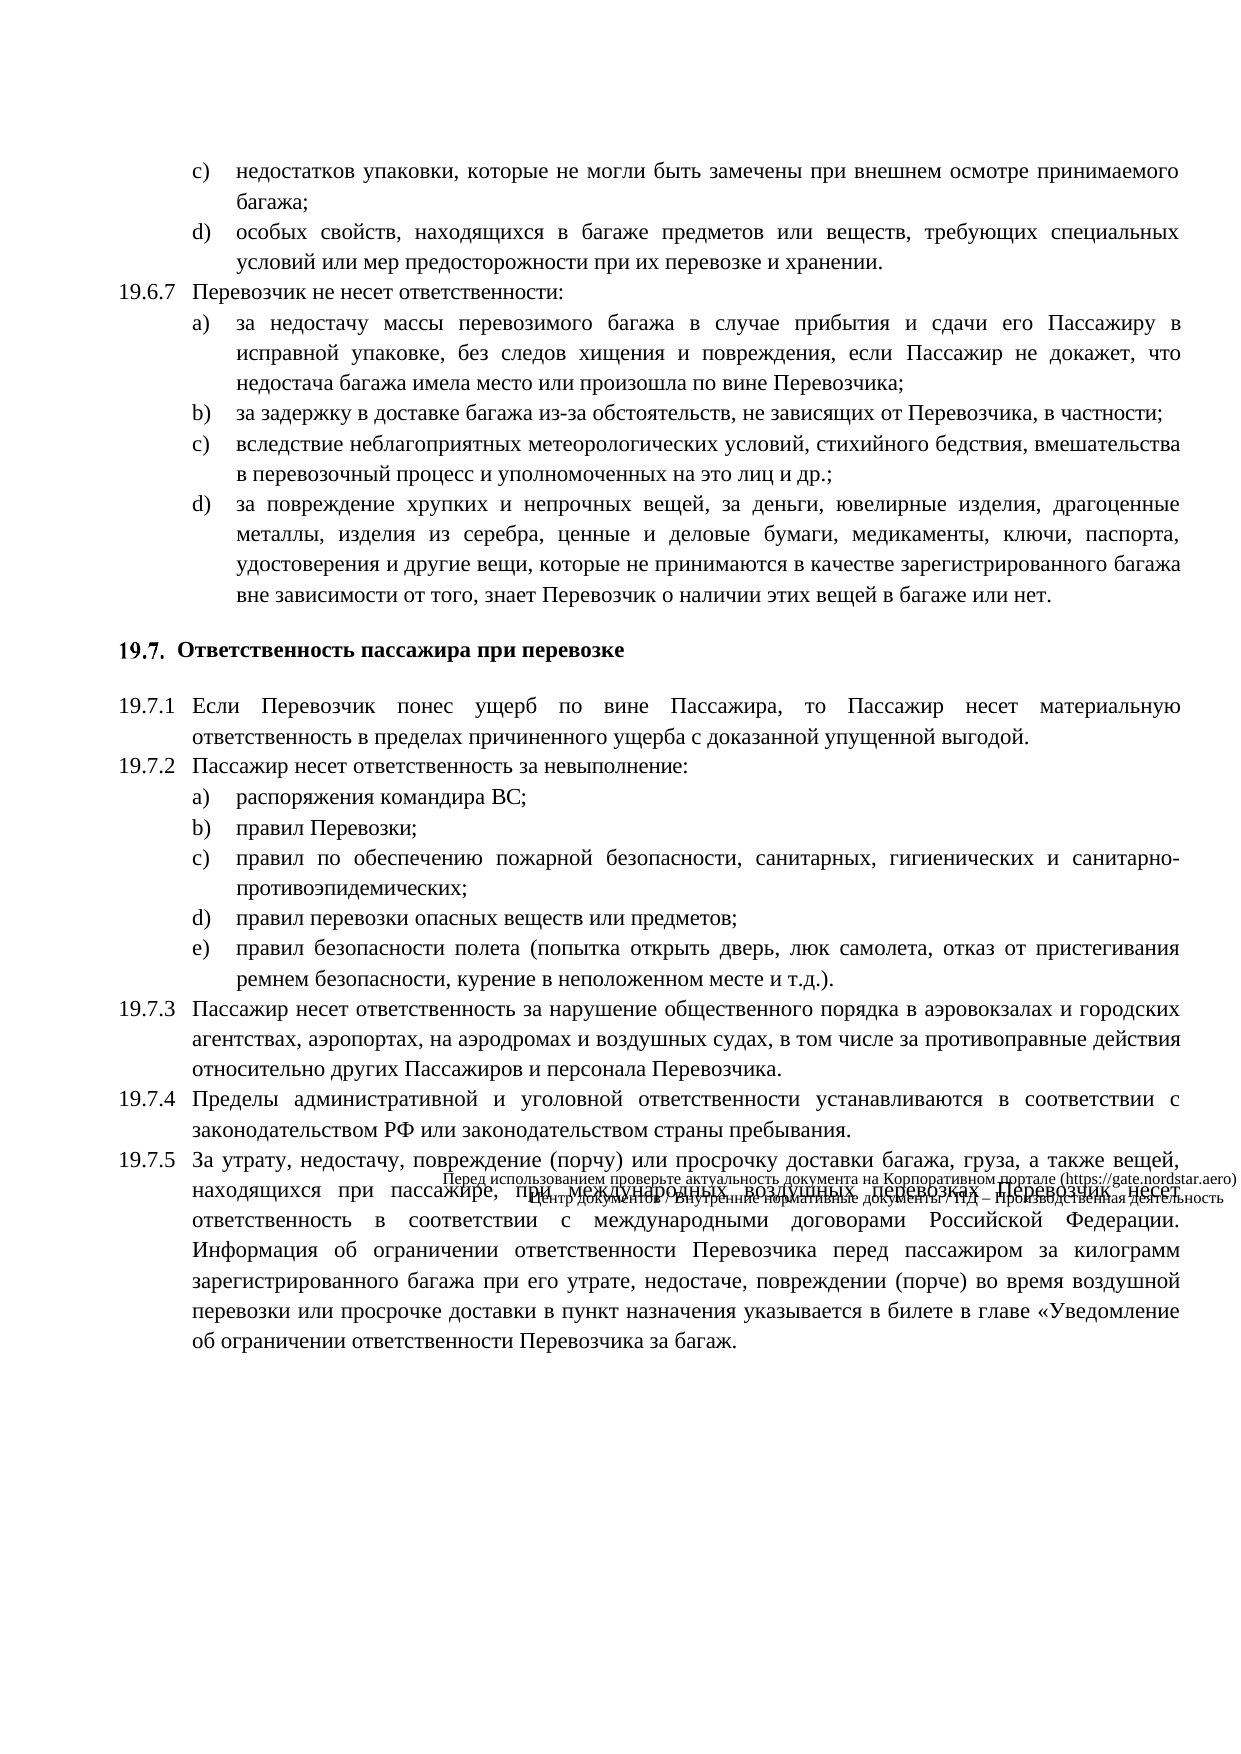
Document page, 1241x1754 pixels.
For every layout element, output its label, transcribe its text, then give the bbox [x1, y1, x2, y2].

list за задержку в доставке багажа из-за обстоятельств, не зависящих от Перевозчика, в частности; [192, 399, 1196, 426]
list правил по обеспечению пожарной безопасности, санитарных, гигиенических и санитарно- противоэпидемических; [192, 844, 1182, 900]
list правил Перевозки; [192, 814, 1196, 840]
list вследствие неблагоприятных метеорологических условий, стихийного бедствия, вмешательства в перевозочный процесс и уполномоченных на это лиц и др.; [192, 429, 1181, 486]
picture [119, 642, 164, 659]
list за недостачу массы перевозимого багажа в случае прибытия и сдачи его Пассажиру в исправной упаковке, без следов хищения и повреждения, если Пассажир не докажет, что недостача багажа имела место или произошла по вине Перевозчика; [192, 308, 1182, 395]
list правил перевозки опасных веществ или предметов; [192, 904, 1196, 931]
list Перевозчик не несет ответственности: [118, 278, 1196, 305]
list недостатков упаковки, которые не могли быть замечены при внешнем осмотре принимаемого багажа; [192, 157, 1181, 214]
list Если Перевозчик понес ущерб по вине Пассажира, то Пассажир несет материальную ответственность в пределах причиненного ущерба с доказанной упущенной выгодой. [118, 692, 1182, 749]
list особых свойств, находящихся в багаже предметов или веществ, требующих специальных условий или мер предосторожности при их перевозке и хранении. [192, 218, 1181, 274]
list Пределы административной и уголовной ответственности устанавливаются в соответствии с законодательством РФ или законодательством страны пребывания. [118, 1086, 1181, 1142]
list правил безопасности полета (попытка открыть дверь, люк самолета, отказ от пристегивания ремнем безопасности, курение в неположенном месте и т.д.). [192, 934, 1181, 991]
list За утрату, недостачу, повреждение (порчу) или просрочку доставки багажа, груза, а также вещей, находящихся при пассажире, при международных воздушных перевозках Перевозчик несет ответственность в соответствии с международными договорами Российской Федерации. Информация об ограничении ответственности Перевозчика перед пассажиром за килограмм зарегистрированного багажа при его утрате, недостаче, повреждении (порче) во время воздушной перевозки или просрочке доставки в пункт назначения указывается в билете в главе «Уведомление об ограничении ответственности Перевозчика за багаж. [118, 1146, 1182, 1353]
list распоряжения командира ВС; [192, 783, 1196, 809]
list Пассажир несет ответственность за нарушение общественного порядка в аэровокзалах и городских агентствах, аэропортах, на аэродромах и воздушных судах, в том числе за противоправные действия относительно других Пассажиров и персонала Перевозчика. [118, 995, 1181, 1082]
list Пассажир несет ответственность за невыполнение: [118, 753, 1196, 779]
subtitle Ответственность пассажира при перевозке [120, 636, 1196, 664]
list за повреждение хрупких и непрочных вещей, за деньги, ювелирные изделия, драгоценные металлы, изделия из серебра, ценные и деловые бумаги, медикаменты, ключи, паспорта, удостоверения и другие вещи, которые не принимаются в качестве зарегистрированного багажа вне зависимости от того, знает Перевозчик о наличии этих вещей в багаже или нет. [192, 490, 1181, 607]
